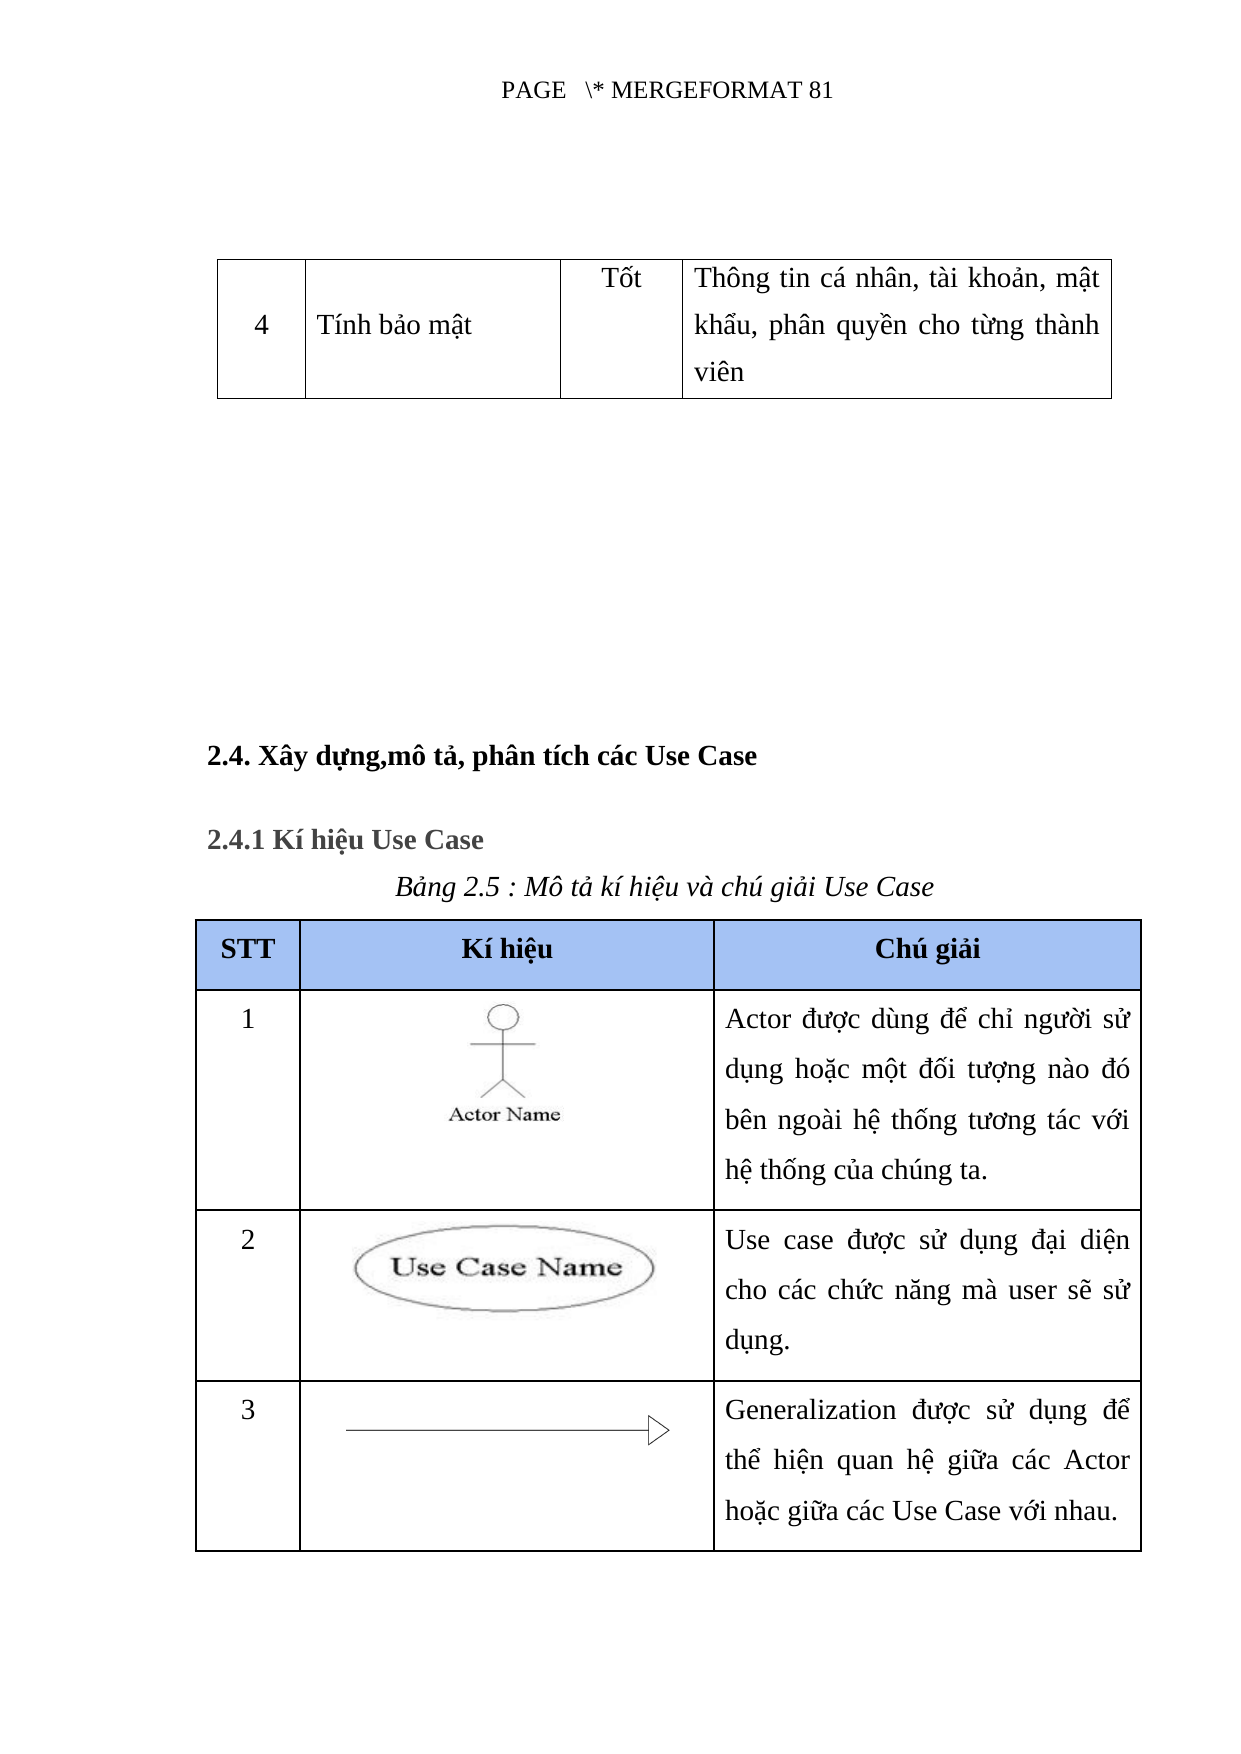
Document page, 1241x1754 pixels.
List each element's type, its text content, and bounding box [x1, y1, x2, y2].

table_cell Use case được sử dụng đại diện cho các chức năng mà user sẽ sử dụng. [715, 1211, 1140, 1379]
table_cell Thông tin cá nhân, tài khoản, mật khẩu, phân quyền cho từng thành viên [683, 260, 1111, 398]
subtitle 2.4. Xây dựng,mô tả, phân tích các Use Case [207, 738, 1122, 772]
table_cell 1 [197, 991, 299, 1209]
table_cell [301, 991, 713, 1209]
table_cell [301, 1211, 713, 1379]
table_header Chú giải [715, 921, 1140, 989]
text Bảng 2.5 : Mô tả kí hiệu và chú giải Use Case [207, 869, 1122, 902]
table_cell Tốt [561, 260, 682, 398]
table_cell Generalization được sử dụng để thể hiện quan hệ giữa các Actor hoặc giữa các Use Case với nhau. [715, 1382, 1140, 1550]
picture [351, 1221, 663, 1322]
subtitle 2.4.1 Kí hiệu Use Case [207, 822, 1122, 856]
picture [318, 1392, 696, 1471]
picture [443, 1001, 571, 1139]
table_cell 3 [197, 1382, 299, 1550]
table_cell Tính bảo mật [306, 260, 560, 398]
table_header Kí hiệu [301, 921, 713, 989]
table_cell 4 [218, 260, 305, 398]
table_header STT [197, 921, 299, 989]
table_cell [301, 1382, 713, 1550]
table_cell 2 [197, 1211, 299, 1379]
table_cell Actor được dùng để chỉ người sử dụng hoặc một đối tượng nào đó bên ngoài hệ thống tương tác với hệ thống của chúng ta. [715, 991, 1140, 1209]
